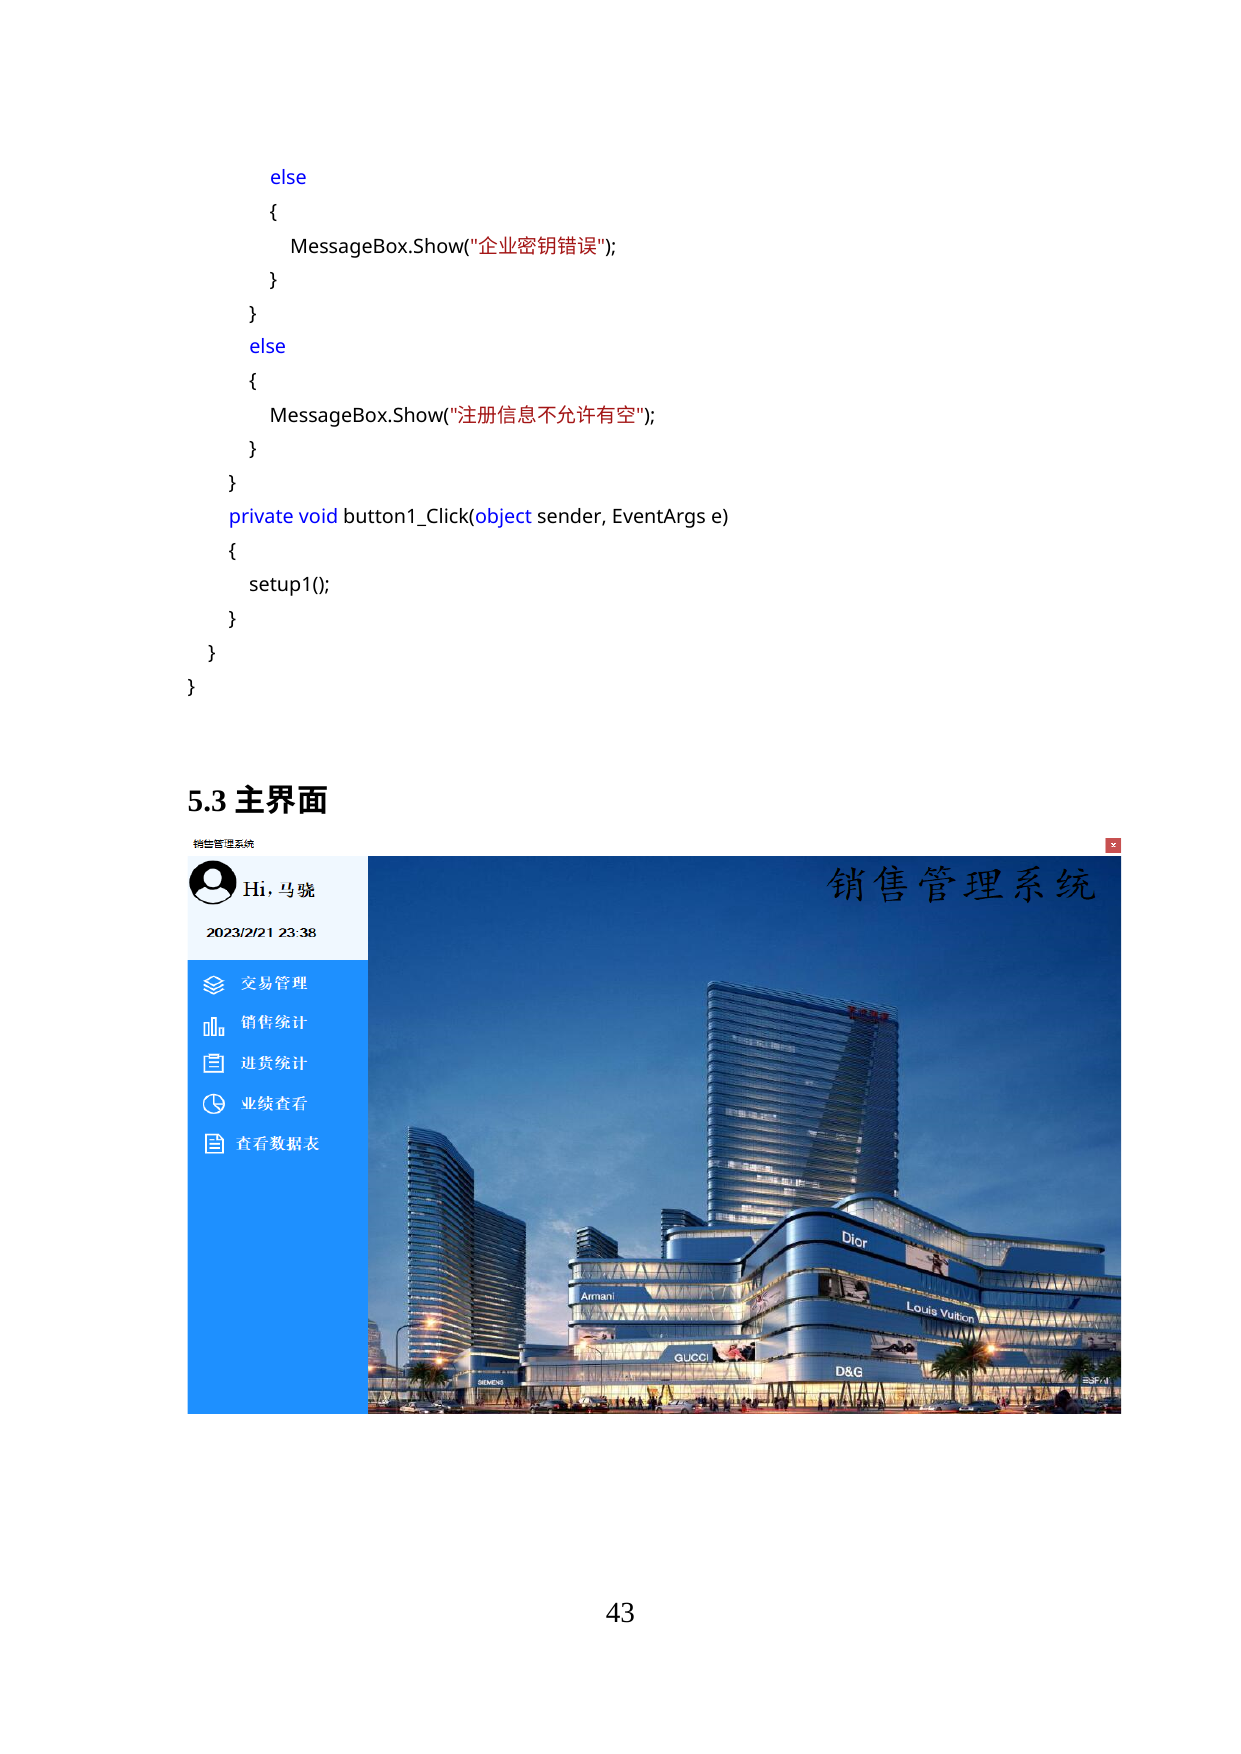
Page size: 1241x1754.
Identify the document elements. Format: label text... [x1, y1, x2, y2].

text else [187, 159, 1053, 193]
text else [187, 329, 1053, 363]
text private void button1_Click(object sender, EventArgs e) [187, 499, 1053, 533]
text { [187, 363, 1053, 397]
text { [187, 193, 1053, 227]
text } [187, 635, 1053, 669]
text { [187, 533, 1053, 567]
picture [187, 832, 1122, 1414]
subtitle 5.3 主界面 [187, 764, 1053, 832]
text } [187, 465, 1053, 499]
text } [187, 431, 1053, 465]
text } [187, 295, 1053, 329]
text } [187, 261, 1053, 295]
text } [187, 669, 1053, 703]
text MessageBox.Show("注册信息不允许有空"); [187, 397, 1053, 431]
text setup1(); [187, 567, 1053, 601]
text MessageBox.Show("企业密钥错误"); [187, 227, 1053, 261]
text } [187, 601, 1053, 635]
